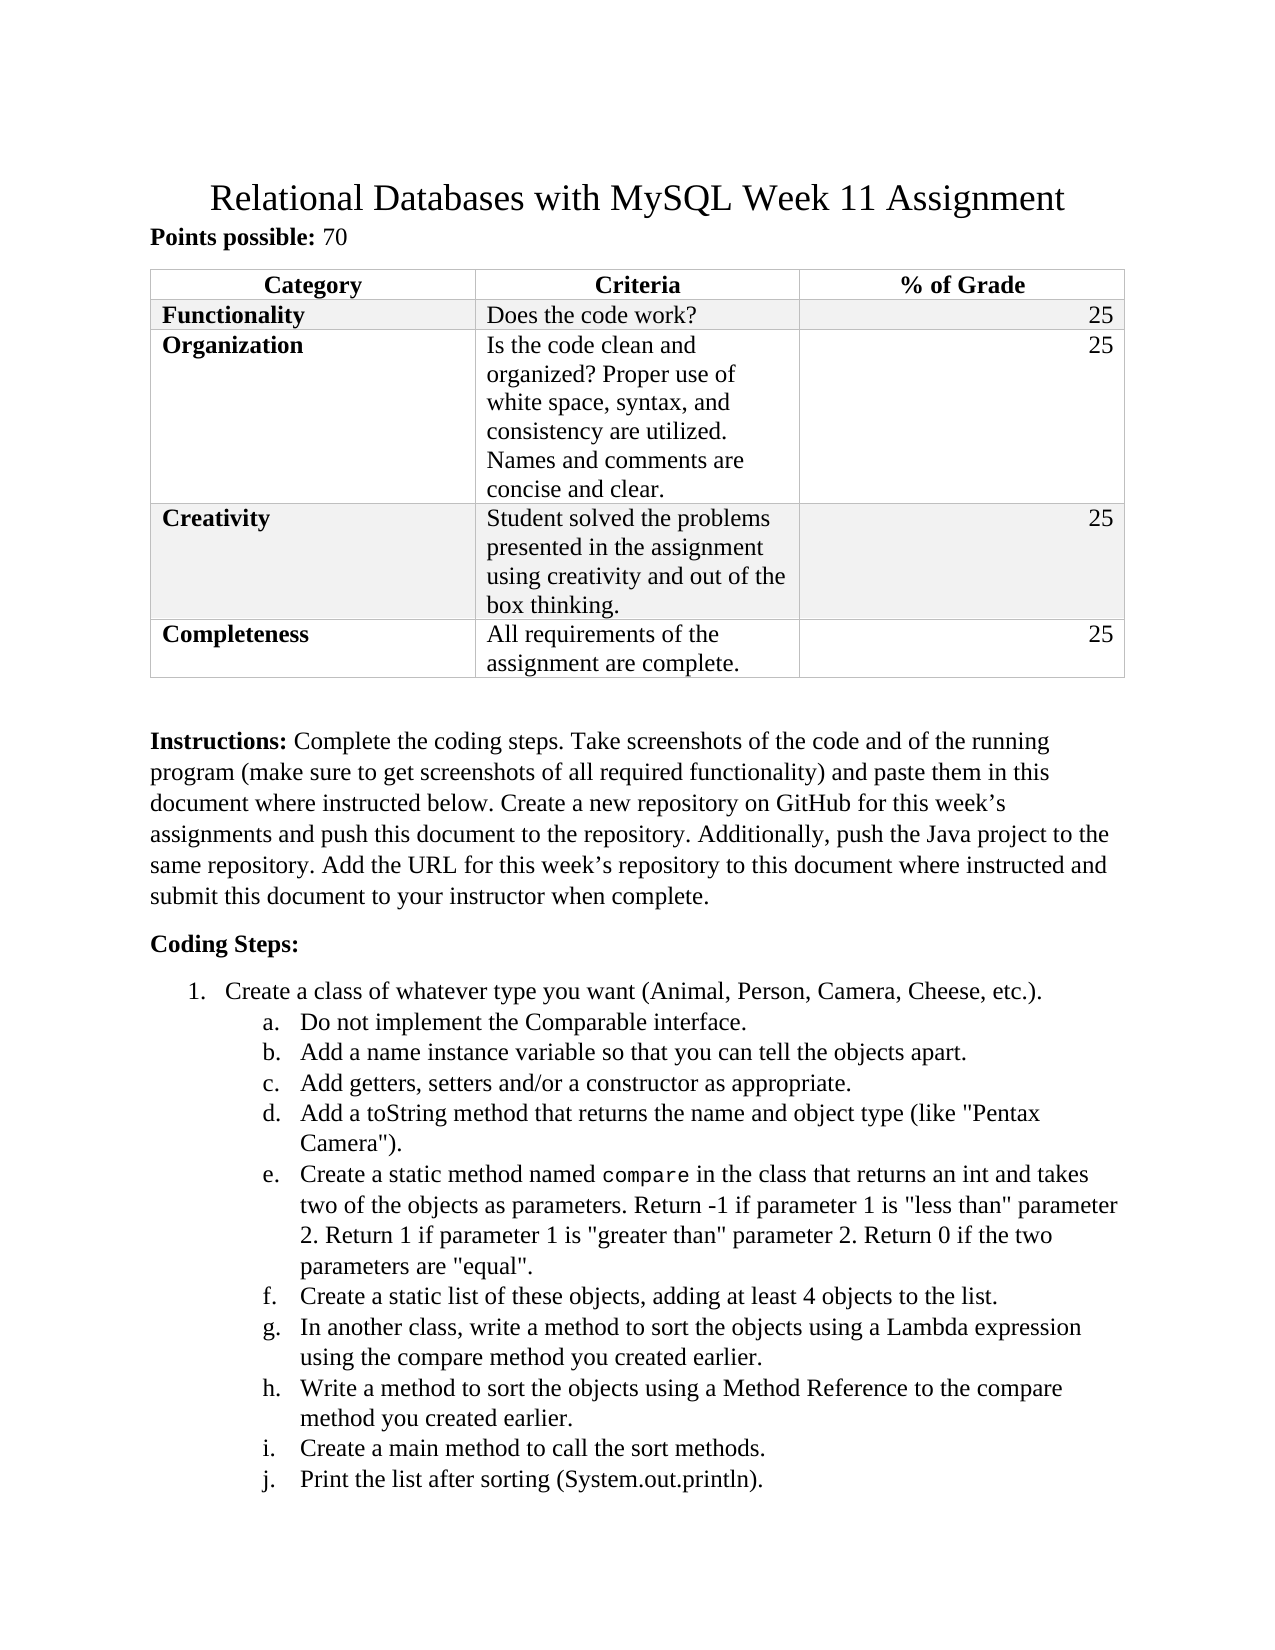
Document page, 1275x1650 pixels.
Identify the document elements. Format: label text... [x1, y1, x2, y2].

table_header % of Grade [800, 270, 1124, 299]
table_cell Organization [151, 330, 475, 502]
text Coding Steps: [150, 929, 1125, 957]
table_cell Does the code work? [476, 300, 799, 329]
table_cell 25 [800, 504, 1124, 618]
table_cell Functionality [151, 300, 475, 329]
list Create a main method to call the sort methods. [262, 1433, 1125, 1462]
table_cell All requirements of the assignment are complete. [476, 620, 799, 677]
table_cell Is the code clean and organized? Proper use of white space, syntax, and consistency are utilized. Names and comments are concise and clear. [476, 330, 799, 502]
list Add a toString method that returns the name and object type (like "Pentax Camera"). [262, 1098, 1125, 1157]
table_header Category [151, 270, 475, 299]
list Print the list after sorting (System.out.println). [262, 1464, 1125, 1493]
table_cell Creativity [151, 504, 475, 618]
table_cell Student solved the problems presented in the assignment using creativity and out of the box thinking. [476, 504, 799, 618]
table_cell 25 [800, 620, 1124, 677]
list Create a class of whatever type you want (Animal, Person, Camera, Cheese, etc.). [187, 976, 1125, 1005]
table_cell 25 [800, 300, 1124, 329]
list Write a method to sort the objects using a Method Reference to the compare method you created earlier. [262, 1373, 1125, 1432]
list Create a static method named compare in the class that returns an int and takes two of the objects as parameters. Return -1 if parameter 1 is "less than" parameter 2. Return 1 if parameter 1 is "greater than" parameter 2. Return 0 if the two parameters are "equal". [262, 1159, 1125, 1280]
table_cell 25 [800, 330, 1124, 502]
subtitle Relational Databases with MySQL Week 11 Assignment [150, 175, 1125, 218]
text Points possible: 70 [150, 222, 1125, 250]
list Add getters, setters and/or a constructor as appropriate. [262, 1068, 1125, 1096]
list Create a static list of these objects, adding at least 4 objects to the list. [262, 1281, 1125, 1310]
table_header Criteria [476, 270, 799, 299]
list Do not implement the Comparable interface. [262, 1007, 1125, 1036]
list Add a name instance variable so that you can tell the objects apart. [262, 1037, 1125, 1066]
list In another class, write a method to sort the objects using a Lambda expression using the compare method you created earlier. [262, 1312, 1125, 1371]
text Instructions: Complete the coding steps. Take screenshots of the code and of the running program (make sure to get screenshots of all required functionality) and paste them in this document where instructed below. Create a new repository on GitHub for this week’s assignments and push this document to the repository. Additionally, push the Java project to the same repository. Add the URL for this week’s repository to this document where instructed and submit this document to your instructor when complete. [150, 726, 1125, 910]
table_cell Completeness [151, 620, 475, 677]
